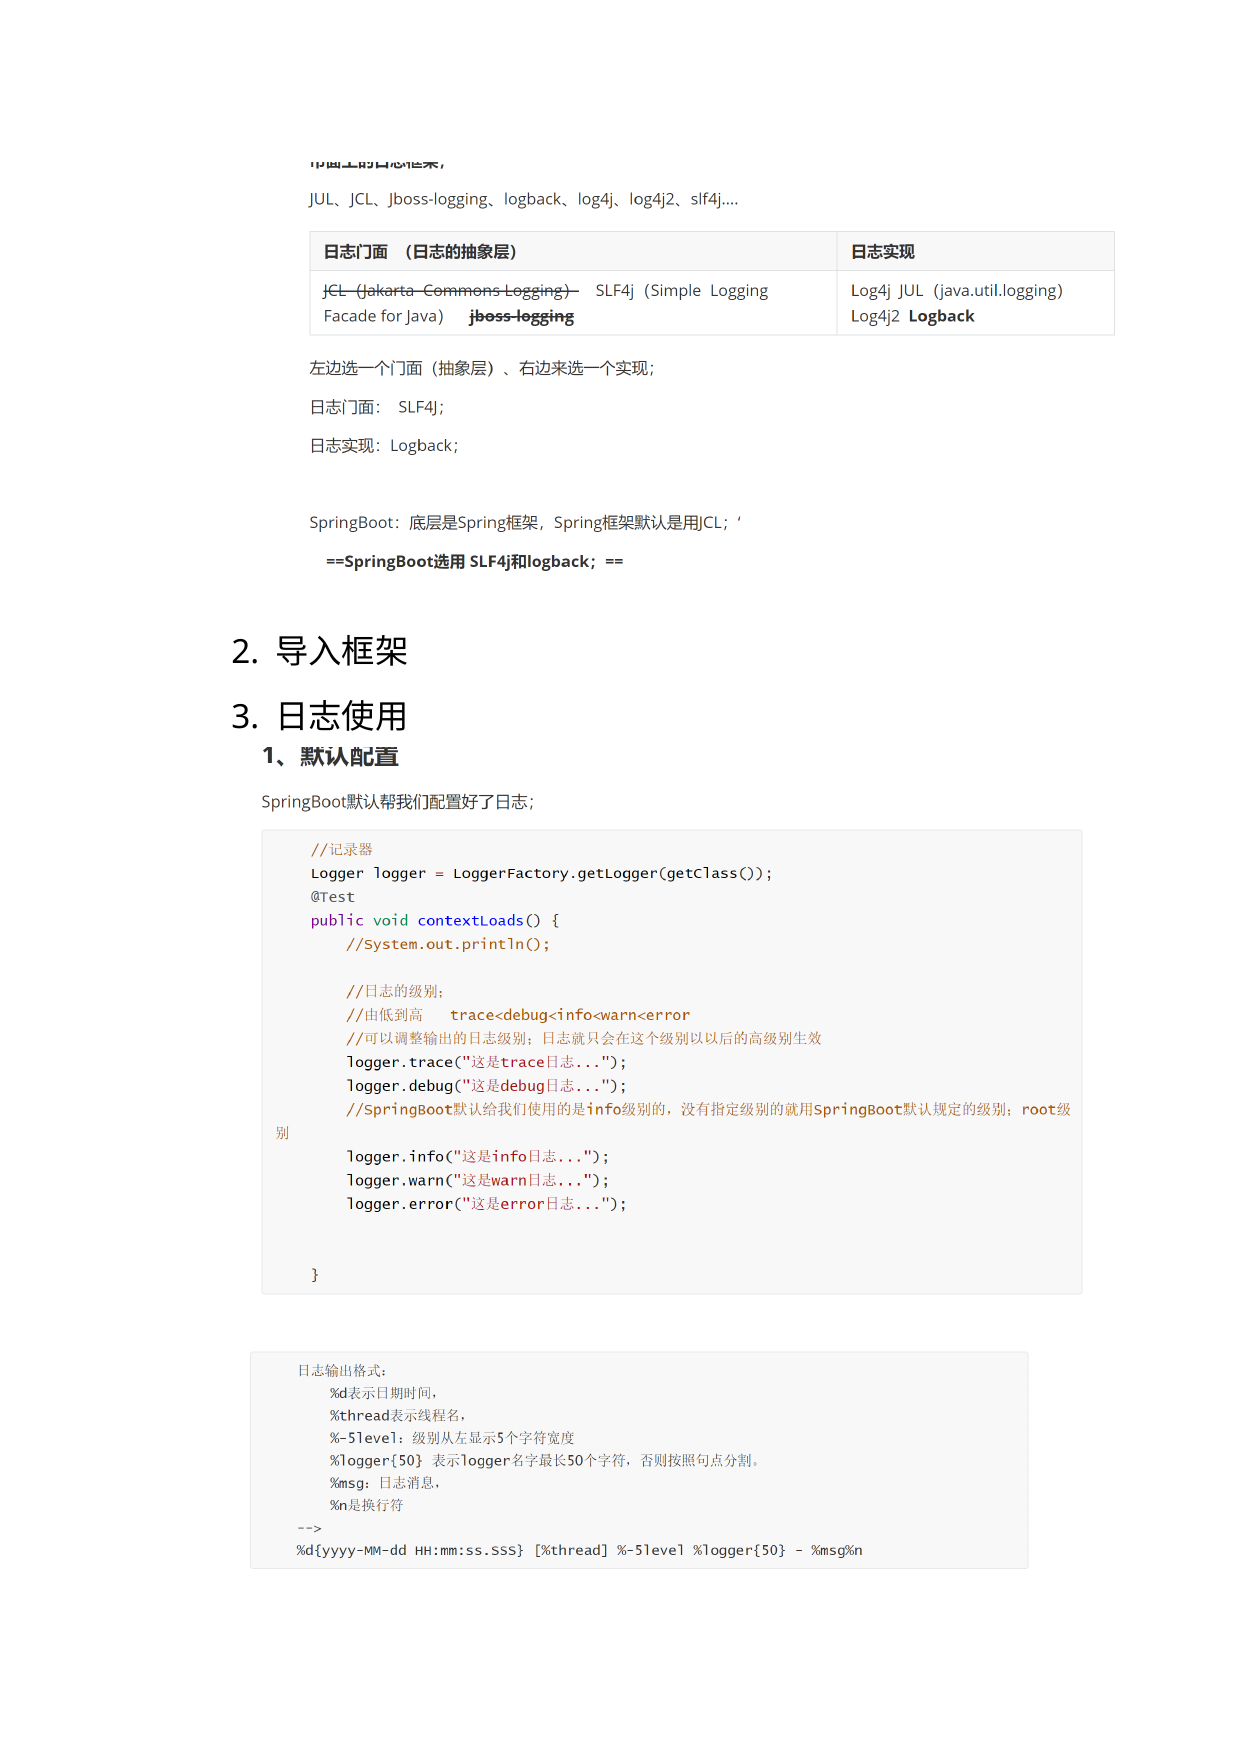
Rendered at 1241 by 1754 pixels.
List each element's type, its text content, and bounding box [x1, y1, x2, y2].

list 导入框架 [231, 617, 1053, 682]
list 日志使用 [231, 682, 1053, 747]
picture [231, 1332, 1097, 1587]
picture [231, 747, 1097, 1317]
picture [275, 162, 1141, 592]
